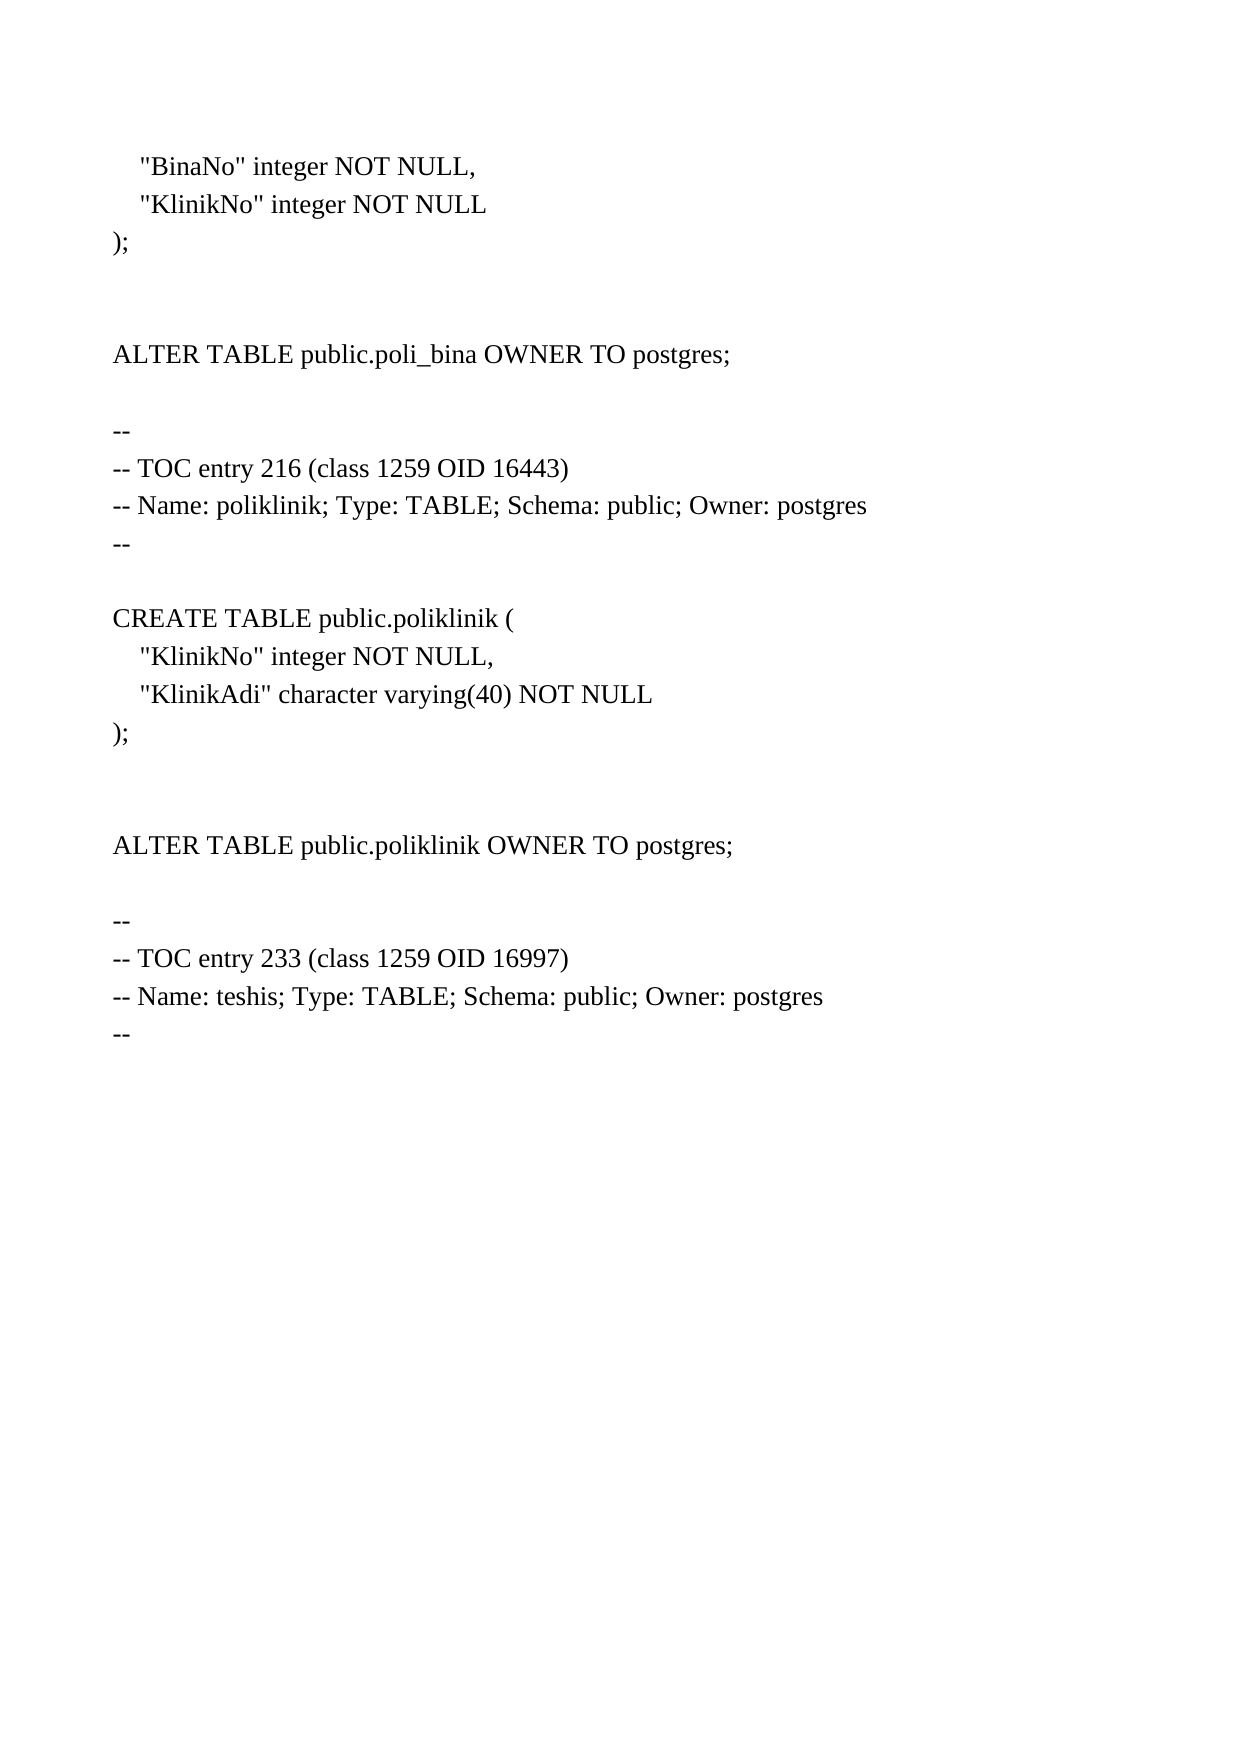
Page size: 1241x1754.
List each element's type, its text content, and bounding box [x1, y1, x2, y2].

text "KlinikNo" integer NOT NULL [112, 188, 1128, 219]
text -- Name: poliklinik; Type: TABLE; Schema: public; Owner: postgres [112, 489, 1128, 521]
text -- [112, 1017, 1128, 1048]
text ); [112, 225, 1128, 257]
text -- Name: teshis; Type: TABLE; Schema: public; Owner: postgres [112, 979, 1128, 1011]
text -- [112, 904, 1128, 935]
text "BinaNo" integer NOT NULL, [112, 150, 1128, 181]
text ALTER TABLE public.poliklinik OWNER TO postgres; [112, 829, 1128, 860]
text ALTER TABLE public.poli_bina OWNER TO postgres; [112, 338, 1128, 370]
text -- TOC entry 216 (class 1259 OID 16443) [112, 452, 1128, 483]
text -- [112, 527, 1128, 558]
text -- [112, 414, 1128, 445]
text "KlinikNo" integer NOT NULL, [112, 640, 1128, 671]
text "KlinikAdi" character varying(40) NOT NULL [112, 678, 1128, 709]
text CREATE TABLE public.poliklinik ( [112, 602, 1128, 634]
text -- TOC entry 233 (class 1259 OID 16997) [112, 942, 1128, 973]
text ); [112, 716, 1128, 747]
